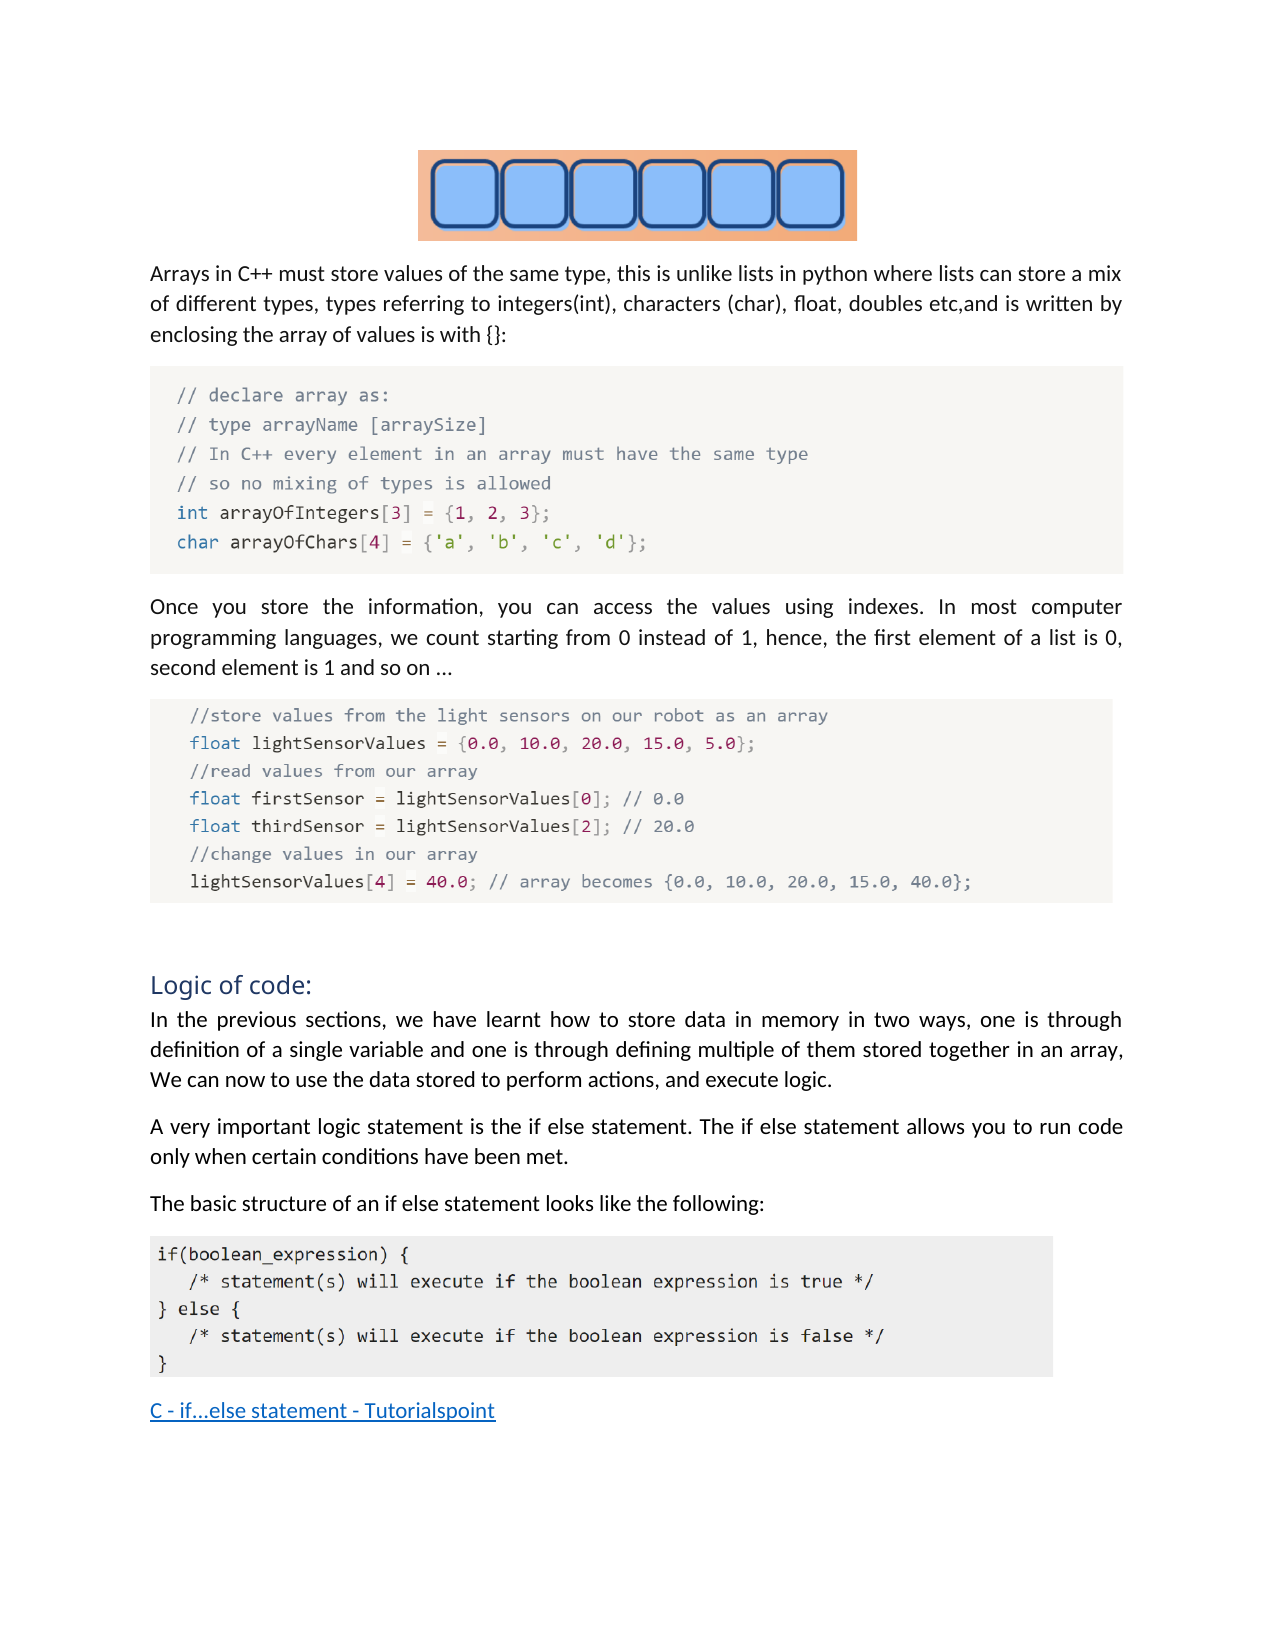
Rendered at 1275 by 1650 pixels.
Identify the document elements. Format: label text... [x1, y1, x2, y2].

text The basic structure of an if else statement looks like the following: [150, 1189, 1125, 1217]
text Arrays in C++ must store values of the same type, this is unlike lists in python where lists can store a mix of different types, types referring to integers(int), characters (char), float, doubles etc,and is written by enclosing the array of values is with {}: [150, 259, 1125, 348]
picture [150, 366, 1124, 574]
picture [418, 150, 858, 241]
text In the previous sections, we have learnt how to store data in memory in two ways, one is through definition of a single variable and one is through defining multiple of them stored together in an array, We can now to use the data stored to perform actions, and execute logic. [150, 1005, 1125, 1093]
text A very important logic statement is the if else statement. The if else statement allows you to run code only when certain conditions have been met. [150, 1112, 1125, 1170]
text Once you store the information, you can access the values using indexes. In most computer programming languages, we count starting from 0 instead of 1, hence, the first element of a list is 0, second element is 1 and so on ... [150, 592, 1125, 681]
subtitle Logic of code: [150, 968, 1125, 1002]
text C - if...else statement - Tutorialspoint [150, 1396, 1125, 1424]
picture [150, 699, 1113, 903]
picture [150, 1236, 1054, 1377]
